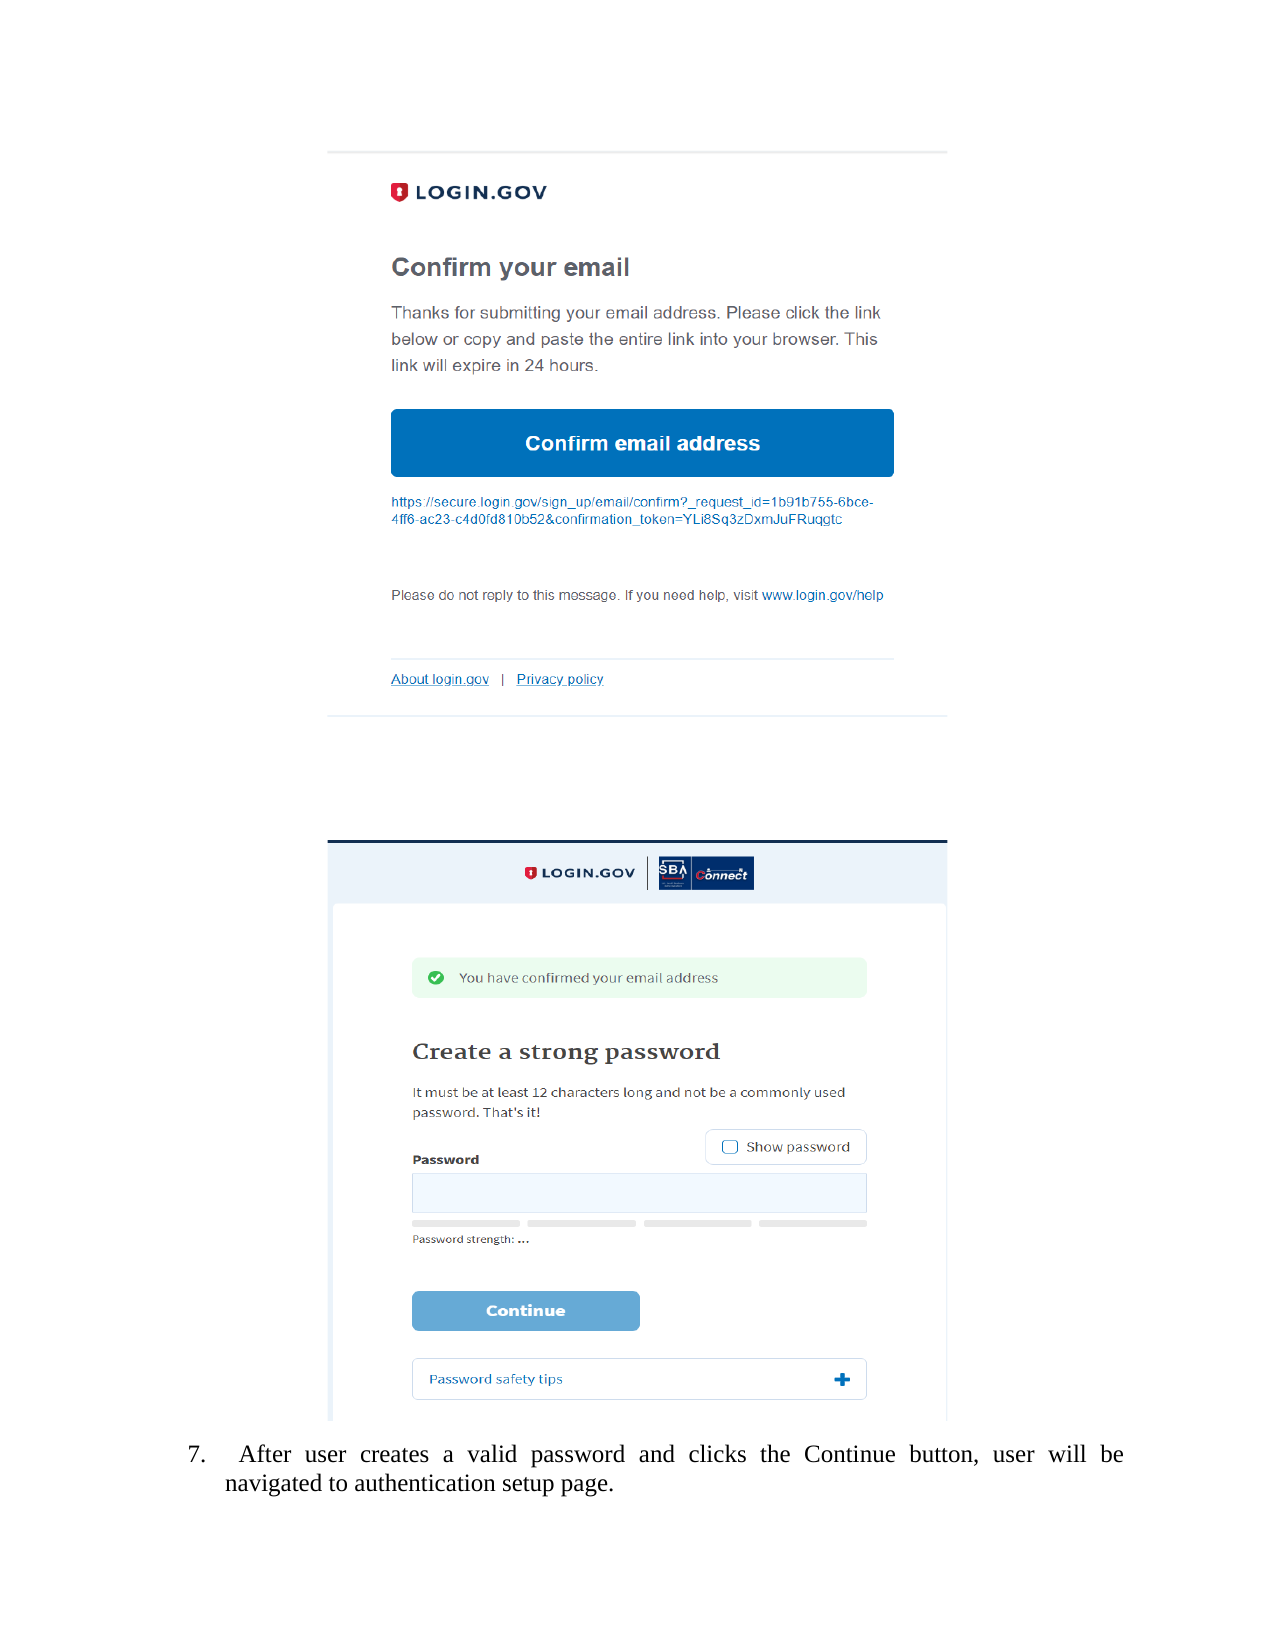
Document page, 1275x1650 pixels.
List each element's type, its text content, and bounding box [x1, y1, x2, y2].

picture [327, 150, 948, 728]
list After user creates a valid password and clicks the Continue button, user will be navigated to authentication setup page. [187, 1439, 1125, 1496]
picture [327, 840, 948, 1421]
